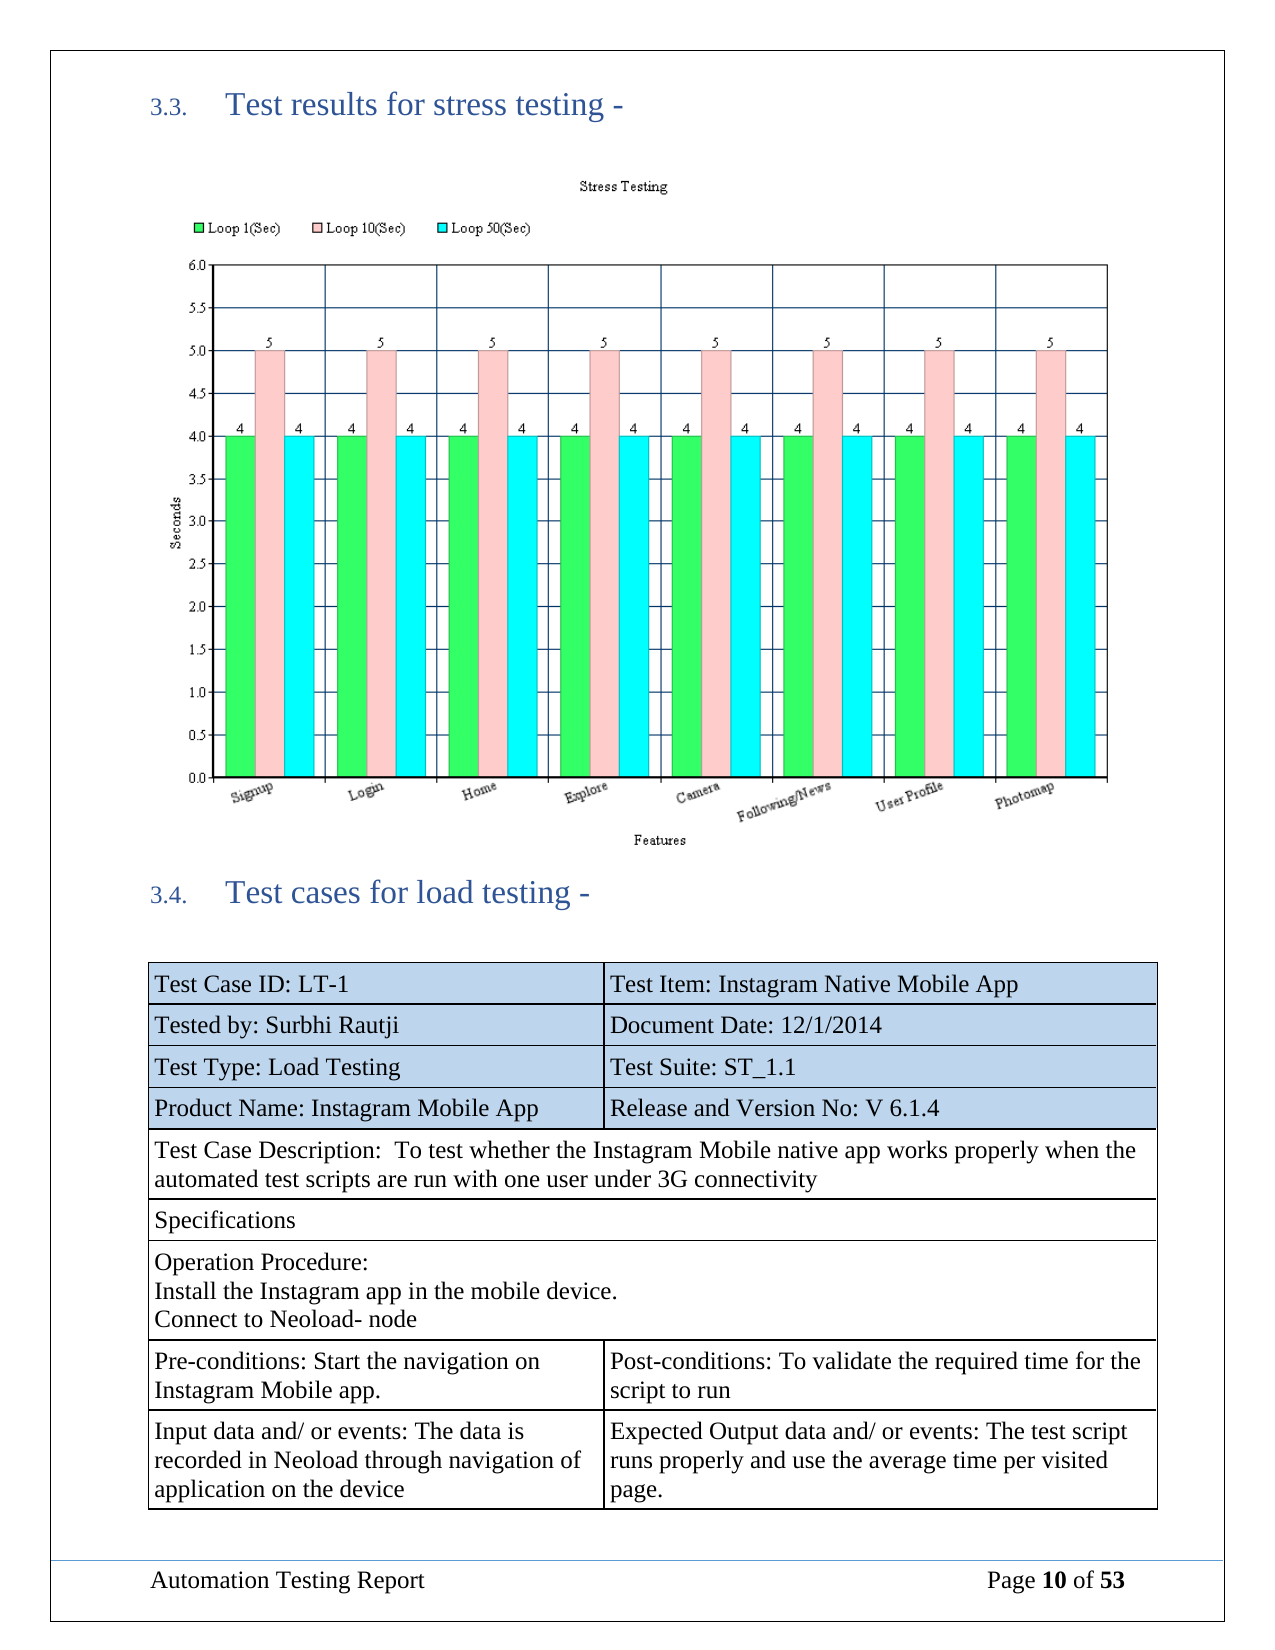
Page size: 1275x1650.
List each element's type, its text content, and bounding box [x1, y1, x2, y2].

table_cell Input data and/ or events: The data is recorded in Neoload through navigation of application on the device [149, 1411, 603, 1508]
table_header Test Item: Instagram Native Mobile App [605, 963, 1157, 1003]
table_cell Test Type: Load Testing [149, 1046, 603, 1086]
picture [150, 172, 1125, 854]
table_cell Product Name: Instagram Mobile App [149, 1088, 603, 1128]
table_cell Operation Procedure: Install the Instagram app in the mobile device. Connect to Neoload- node [149, 1240, 1157, 1339]
table_header Test Case ID: LT-1 [149, 963, 603, 1003]
subtitle Test cases for load testing - [150, 873, 1125, 911]
subtitle Test results for stress testing - [150, 84, 1125, 123]
table_cell Tested by: Surbhi Rautji [149, 1005, 603, 1045]
table_cell Test Suite: ST_1.1 [605, 1045, 1157, 1086]
table_cell Specifications [149, 1198, 1157, 1240]
table_cell Document Date: 12/1/2014 [605, 1003, 1157, 1045]
table_cell Test Case Description: To test whether the Instagram Mobile native app works properly when the automated test scripts are run with one user under 3G connectivity [149, 1128, 1157, 1198]
table_cell Expected Output data and/ or events: The test script runs properly and use the average time per visited page. [605, 1409, 1157, 1508]
table_cell Release and Version No: V 6.1.4 [605, 1086, 1157, 1128]
table_cell Pre-conditions: Start the navigation on Instagram Mobile app. [149, 1341, 603, 1409]
table_cell Post-conditions: To validate the required time for the script to run [605, 1339, 1157, 1409]
